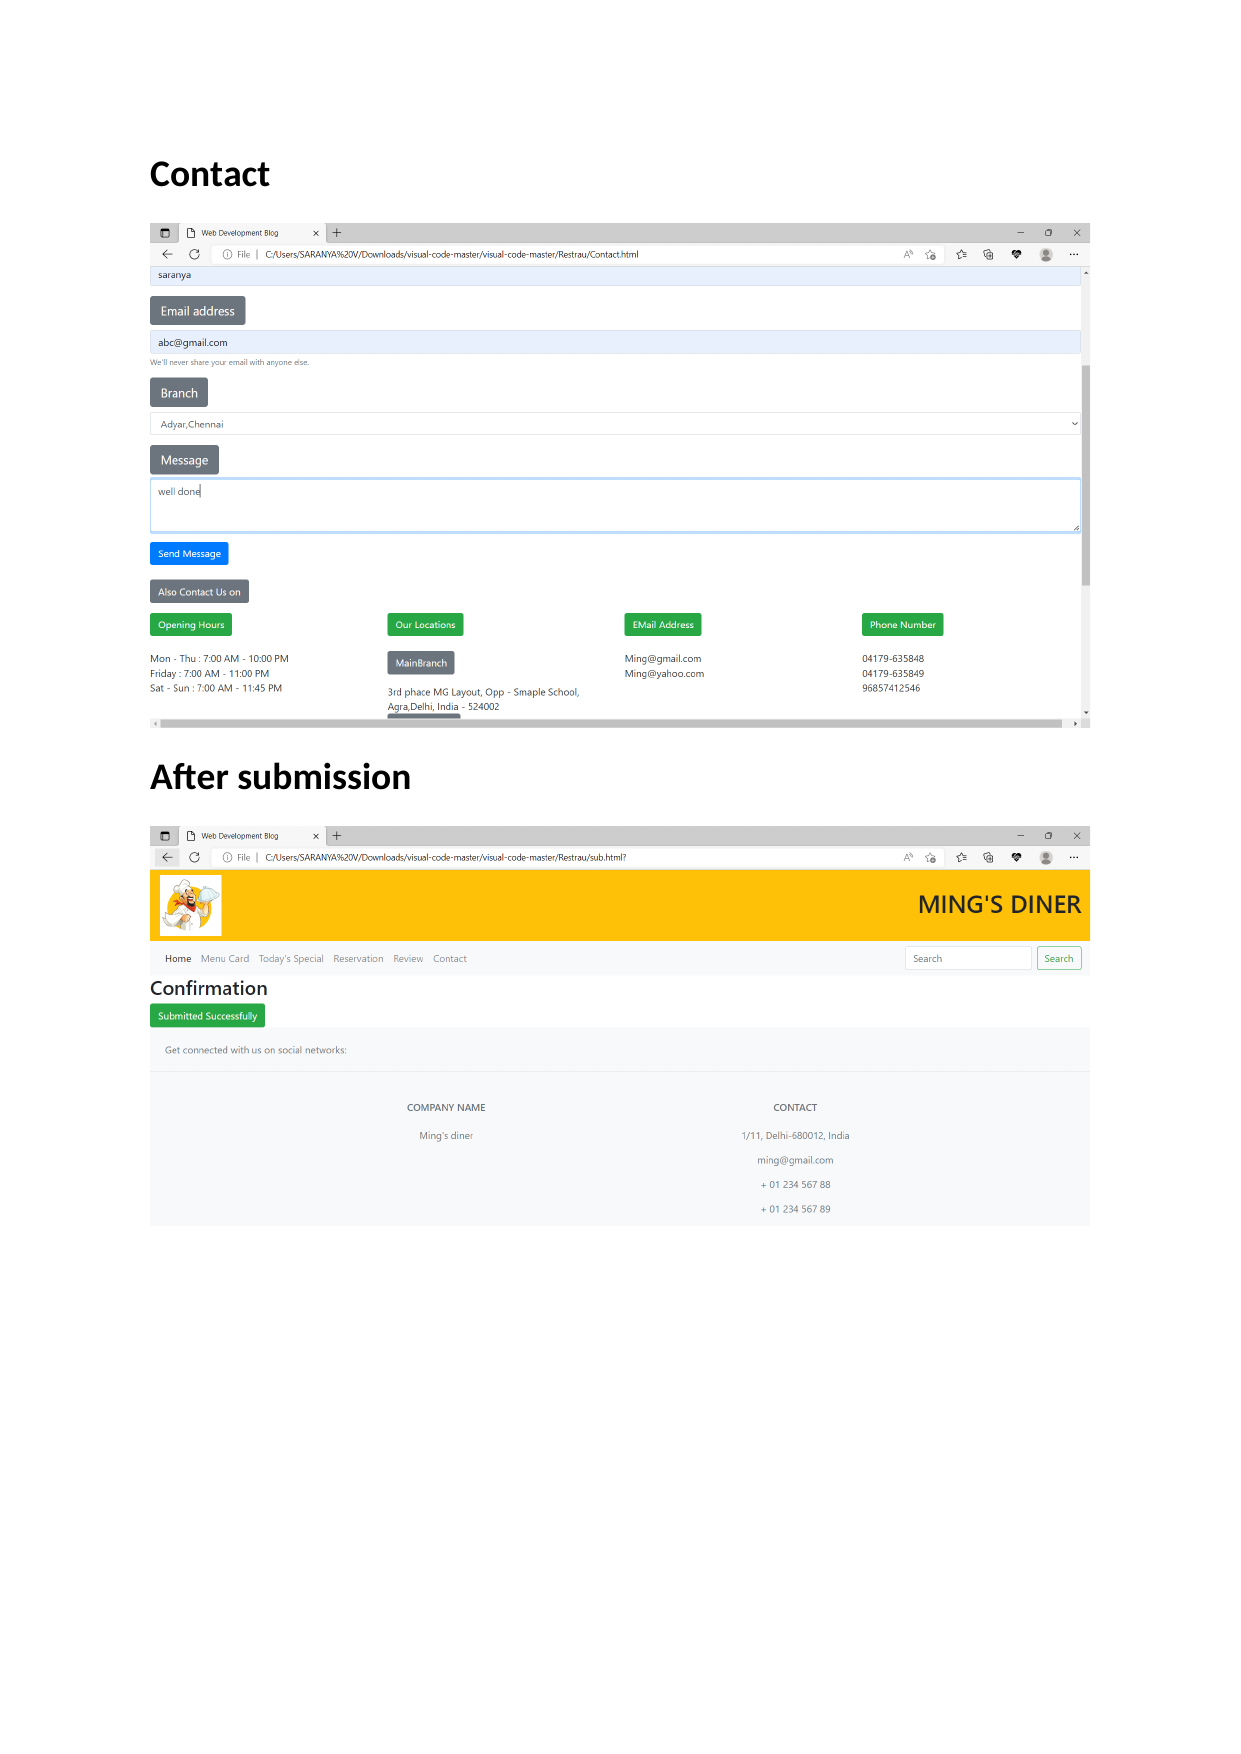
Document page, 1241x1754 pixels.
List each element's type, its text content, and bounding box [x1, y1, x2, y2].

picture [150, 826, 1091, 1331]
picture [150, 223, 1091, 728]
text Contact [150, 150, 1090, 196]
text After submission [150, 753, 1090, 799]
